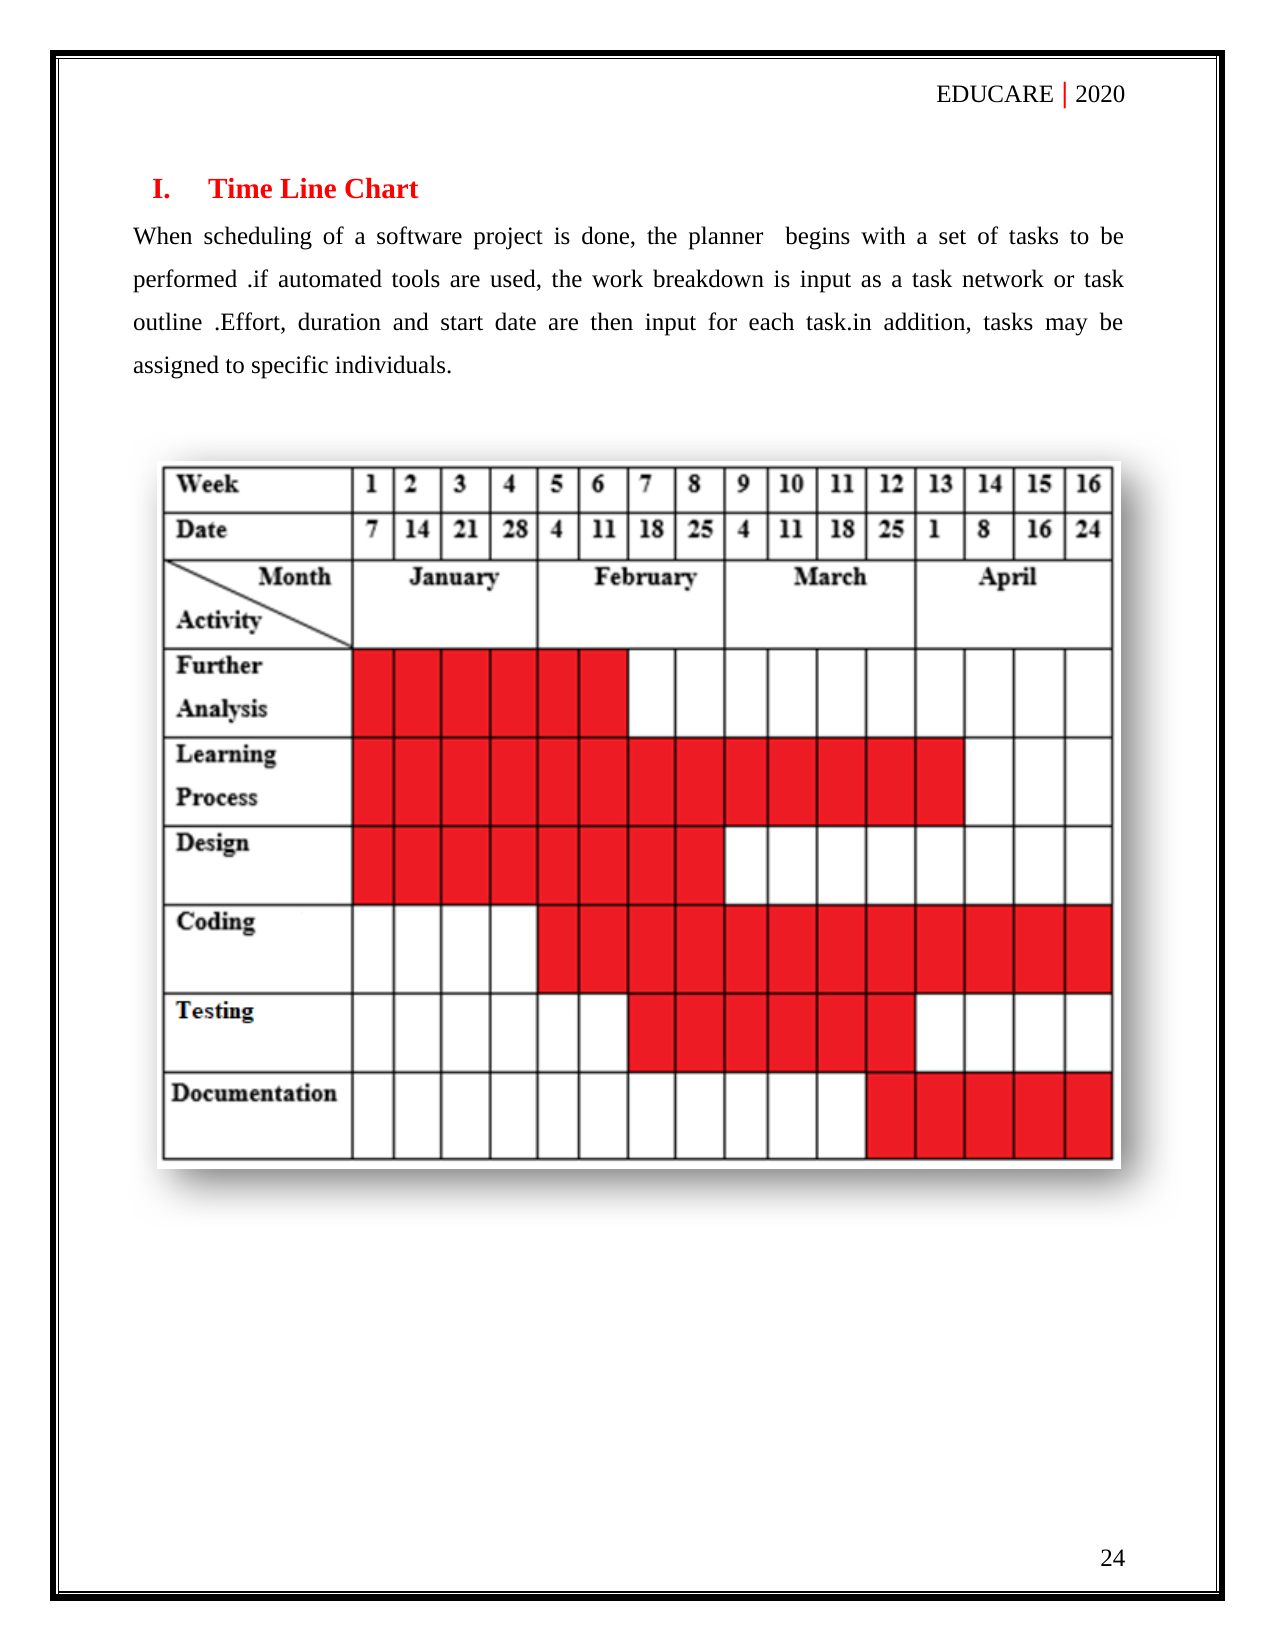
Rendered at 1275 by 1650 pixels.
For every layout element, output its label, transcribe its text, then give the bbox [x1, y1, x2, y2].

text When scheduling of a software project is done, the planner begins with a set of tasks to be performed .if automated tools are used, the work breakdown is input as a task network or task outline .Effort, duration and start date are then input for each task.in addition, tasks may be assigned to specific individuals. [133, 221, 1125, 379]
subtitle Time Line Chart [170, 171, 1125, 204]
picture [157, 461, 1121, 1169]
